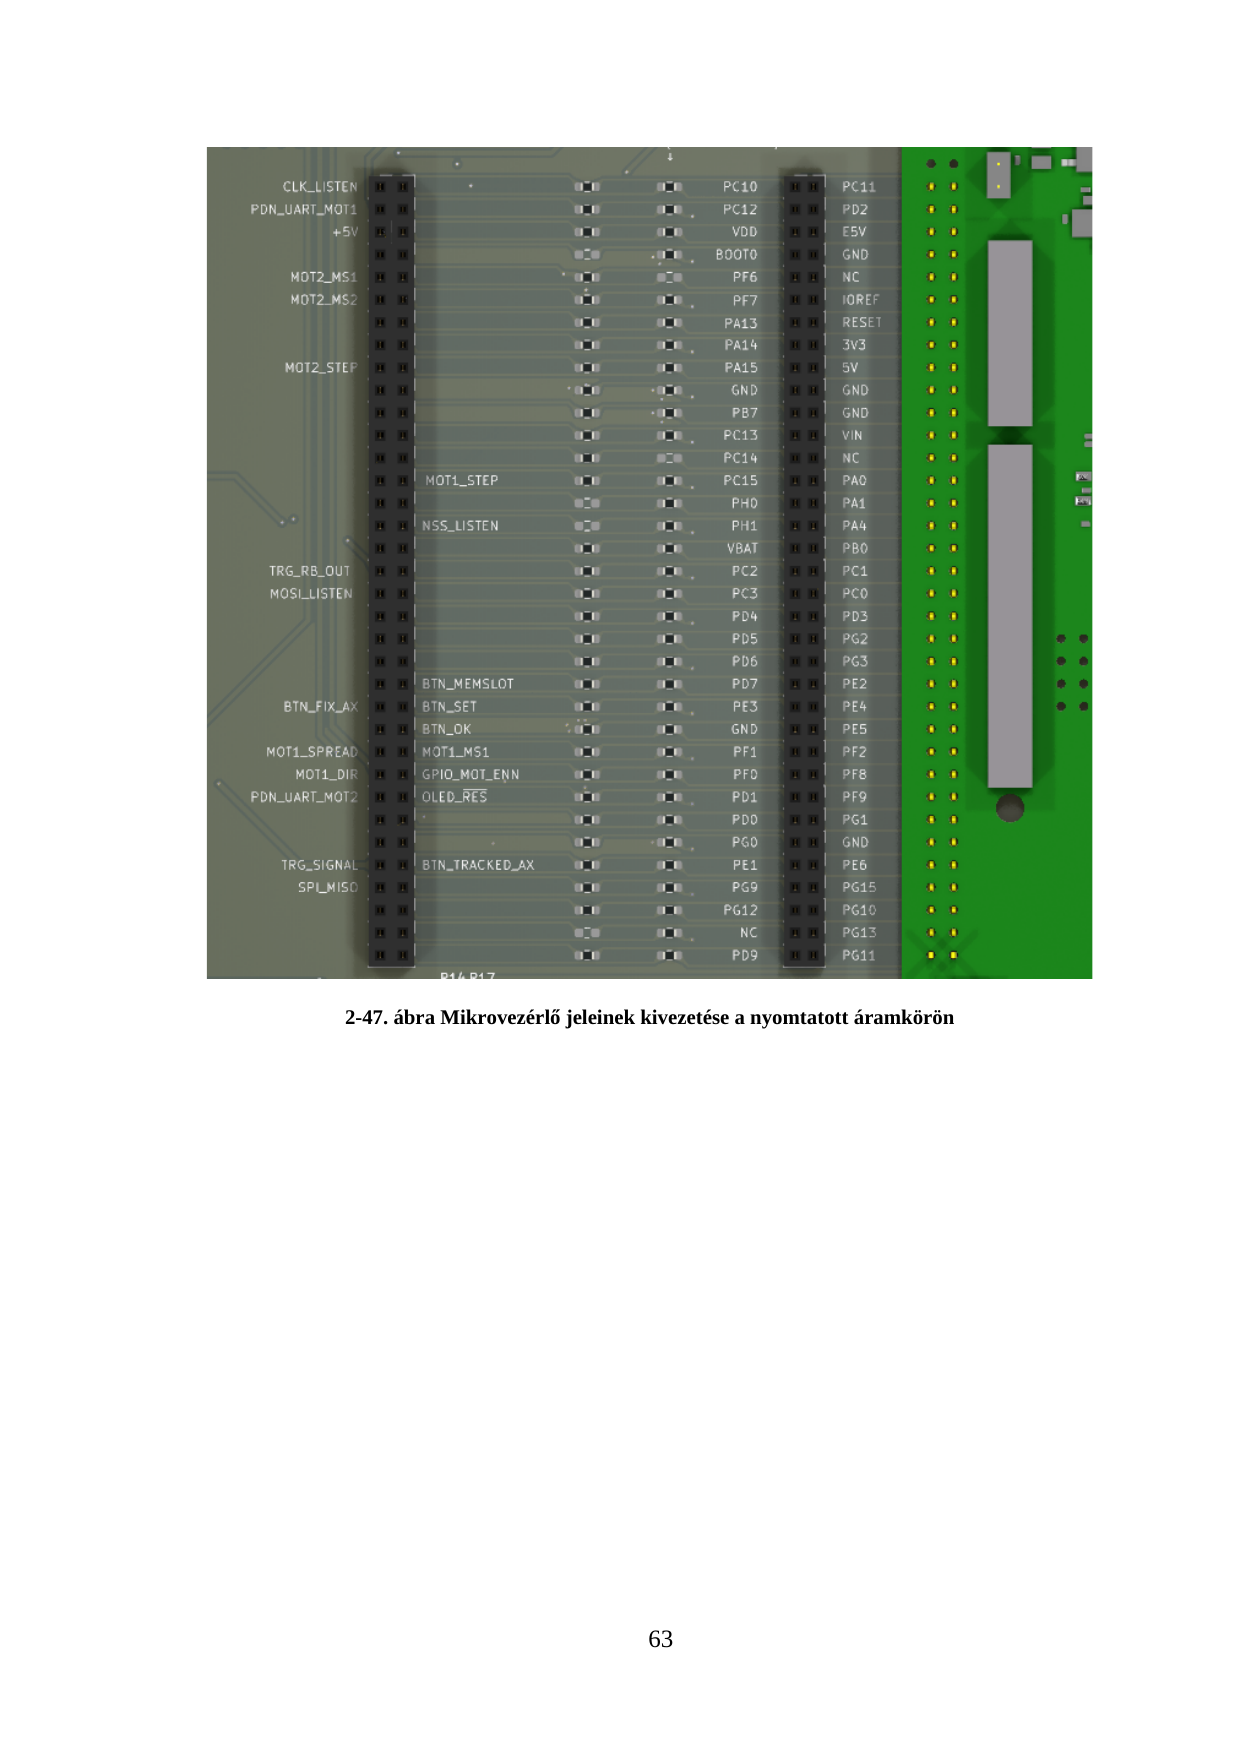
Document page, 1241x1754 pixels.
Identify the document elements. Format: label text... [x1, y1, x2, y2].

picture [206, 147, 1093, 979]
